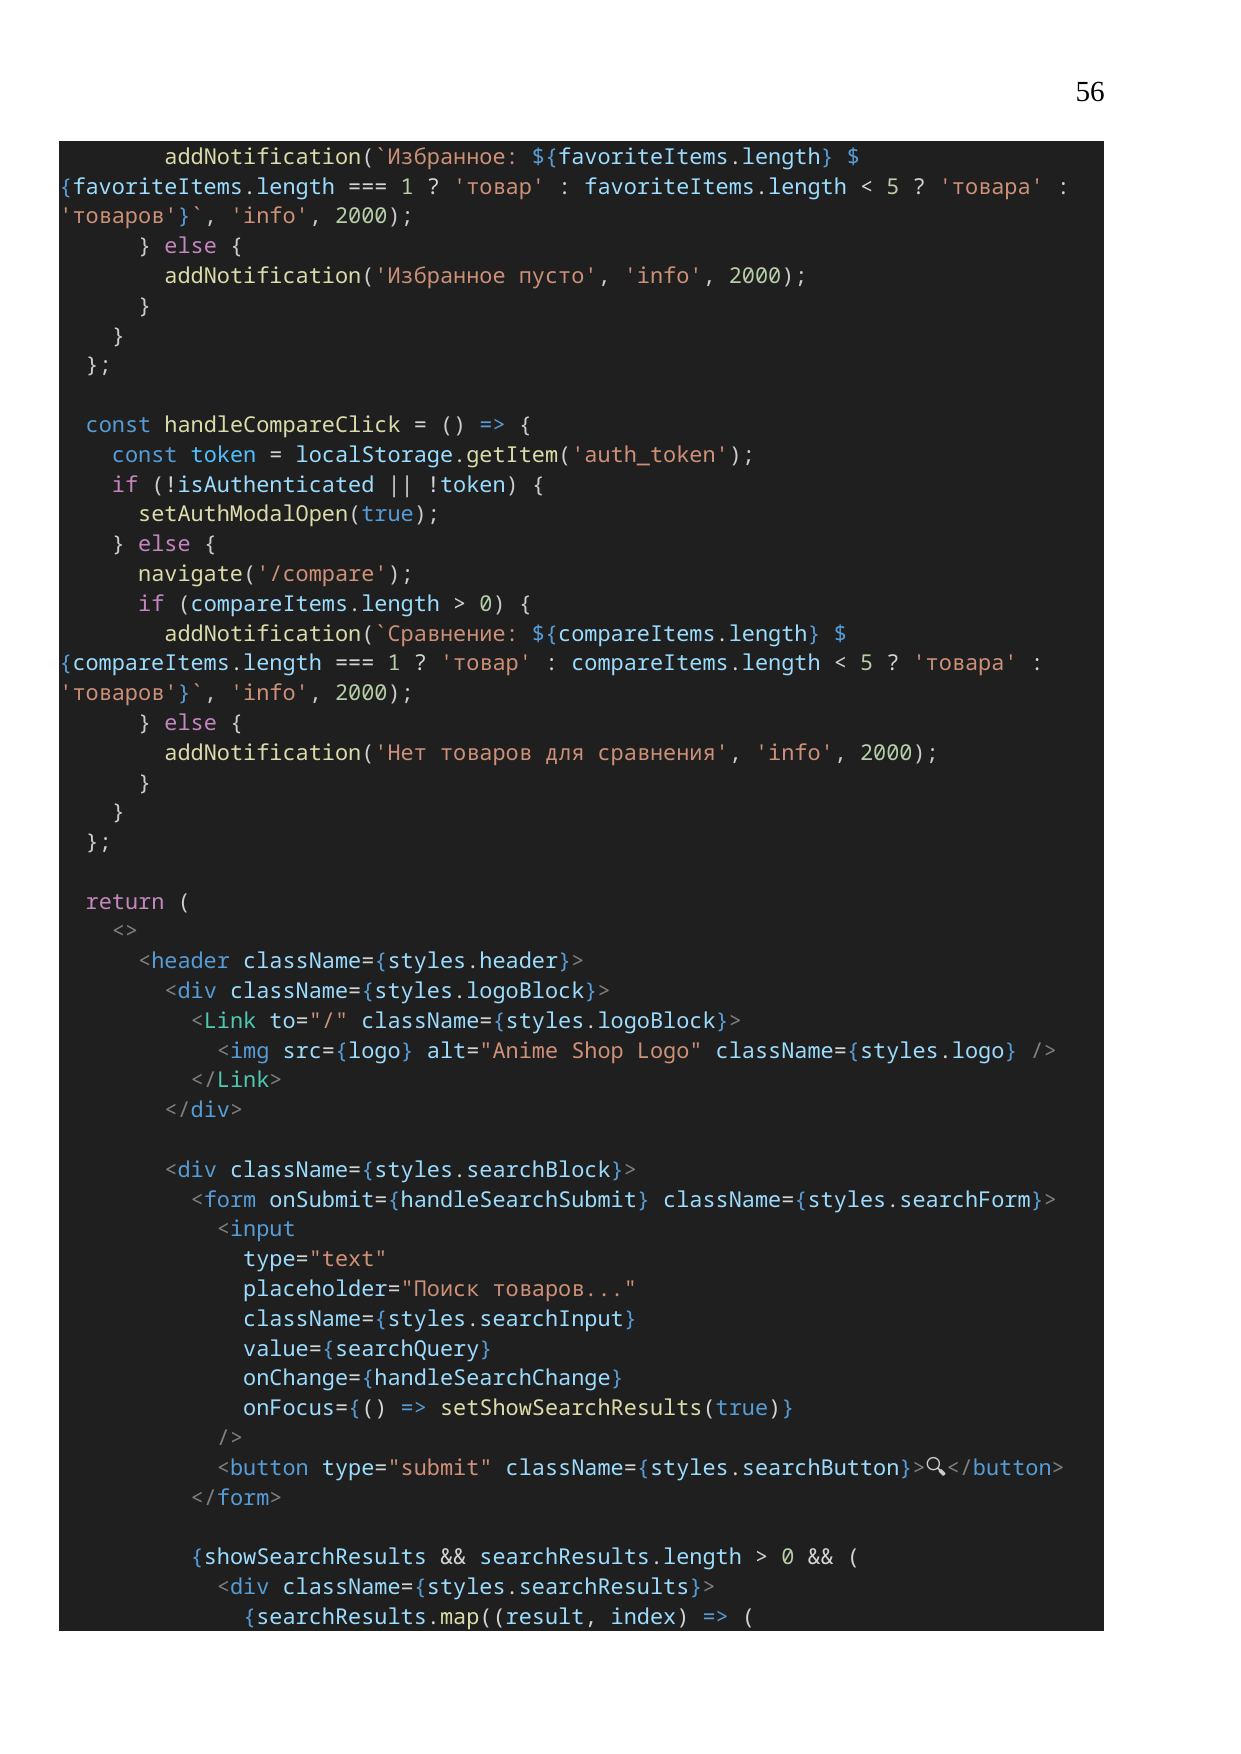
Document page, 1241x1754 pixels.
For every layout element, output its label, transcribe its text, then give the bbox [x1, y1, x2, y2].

text onChange={handleSearchChange} [59, 1362, 1104, 1392]
text <div className={styles.searchResults}> [59, 1571, 1104, 1601]
text <> [59, 916, 1104, 945]
text addNotification('Избранное пусто', 'info', 2000); [59, 260, 1104, 290]
text <form onSubmit={handleSearchSubmit} className={styles.searchForm}> [59, 1184, 1104, 1213]
text const token = localStorage.getItem('auth_token'); [59, 439, 1104, 469]
text <input [59, 1213, 1104, 1243]
text if (compareItems.length > 0) { [59, 588, 1104, 618]
text addNotification(`Избранное: ${favoriteItems.length} ${favoriteItems.length === 1 ? 'товар' : favoriteItems.length < 5 ? 'товара' : 'товаров'}`, 'info', 2000); [59, 141, 1104, 230]
text <div className={styles.logoBlock}> [59, 975, 1104, 1005]
text placeholder="Поиск товаров..." [59, 1273, 1104, 1303]
text <div className={styles.searchBlock}> [59, 1154, 1104, 1184]
text } [59, 290, 1104, 320]
text {showSearchResults && searchResults.length > 0 && ( [59, 1541, 1104, 1571]
text } else { [59, 528, 1104, 558]
text }; [59, 826, 1104, 856]
text navigate('/compare'); [59, 558, 1104, 588]
text {searchResults.map((result, index) => ( [59, 1601, 1104, 1631]
text value={searchQuery} [59, 1333, 1104, 1362]
text onFocus={() => setShowSearchResults(true)} [59, 1392, 1104, 1422]
text } [59, 796, 1104, 826]
text } else { [59, 230, 1104, 260]
text } [59, 767, 1104, 796]
text } else { [59, 707, 1104, 737]
text } [59, 320, 1104, 349]
text </Link> [59, 1064, 1104, 1094]
text /> [59, 1422, 1104, 1452]
text </form> [59, 1482, 1104, 1511]
text type="text" [59, 1243, 1104, 1273]
text <header className={styles.header}> [59, 945, 1104, 975]
text </div> [59, 1094, 1104, 1124]
text <button type="submit" className={styles.searchButton}>🔍</button> [59, 1452, 1104, 1482]
text return ( [59, 886, 1104, 916]
text className={styles.searchInput} [59, 1303, 1104, 1333]
text }; [59, 349, 1104, 379]
text if (!isAuthenticated || !token) { [59, 469, 1104, 498]
text <Link to="/" className={styles.logoBlock}> [59, 1005, 1104, 1035]
text addNotification(`Сравнение: ${compareItems.length} ${compareItems.length === 1 ? 'товар' : compareItems.length < 5 ? 'товара' : 'товаров'}`, 'info', 2000); [59, 618, 1104, 707]
text addNotification('Нет товаров для сравнения', 'info', 2000); [59, 737, 1104, 767]
text <img src={logo} alt="Anime Shop Logo" className={styles.logo} /> [59, 1035, 1104, 1064]
text setAuthModalOpen(true); [59, 498, 1104, 528]
text const handleCompareClick = () => { [59, 409, 1104, 439]
